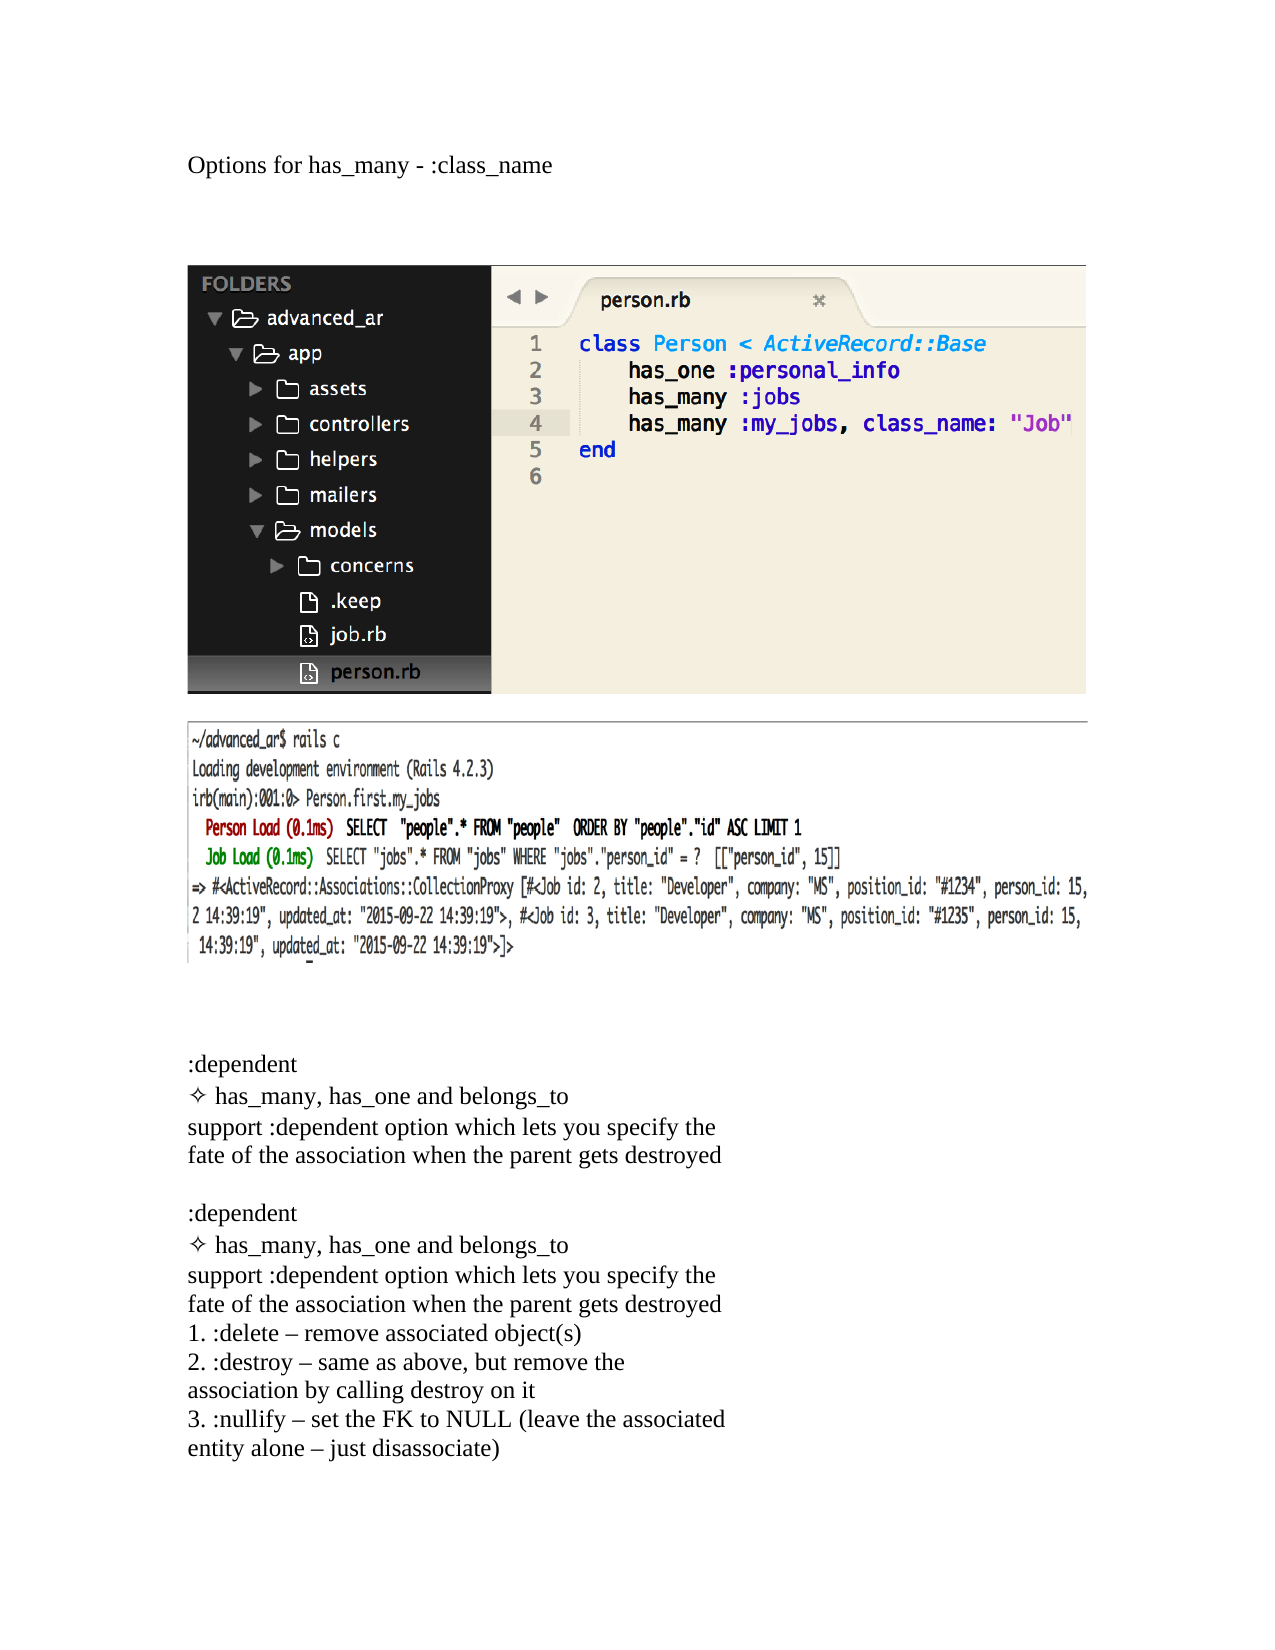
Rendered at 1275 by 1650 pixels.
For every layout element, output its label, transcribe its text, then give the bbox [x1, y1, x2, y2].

text ✧ has_many, has_one and belongs_to [187, 1077, 1087, 1112]
text ✧ has_many, has_one and belongs_to [187, 1227, 1087, 1261]
text 3. :nullify – set the FK to NULL (leave the associated [187, 1404, 1087, 1433]
text entity alone – just disassociate) [187, 1433, 1087, 1462]
picture [187, 721, 1088, 963]
text fate of the association when the parent gets destroyed [187, 1289, 1087, 1318]
text association by calling destroy on it [187, 1376, 1087, 1404]
picture [187, 265, 1086, 694]
text support :dependent option which lets you specify the [187, 1261, 1087, 1289]
text :dependent [187, 1198, 1087, 1227]
text 2. :destroy – same as above, but remove the [187, 1347, 1087, 1376]
text :dependent [187, 1049, 1087, 1077]
text Options for has_many - :class_name [187, 150, 1087, 179]
text fate of the association when the parent gets destroyed [187, 1140, 1087, 1169]
text 1. :delete – remove associated object(s) [187, 1318, 1087, 1347]
text support :dependent option which lets you specify the [187, 1112, 1087, 1140]
